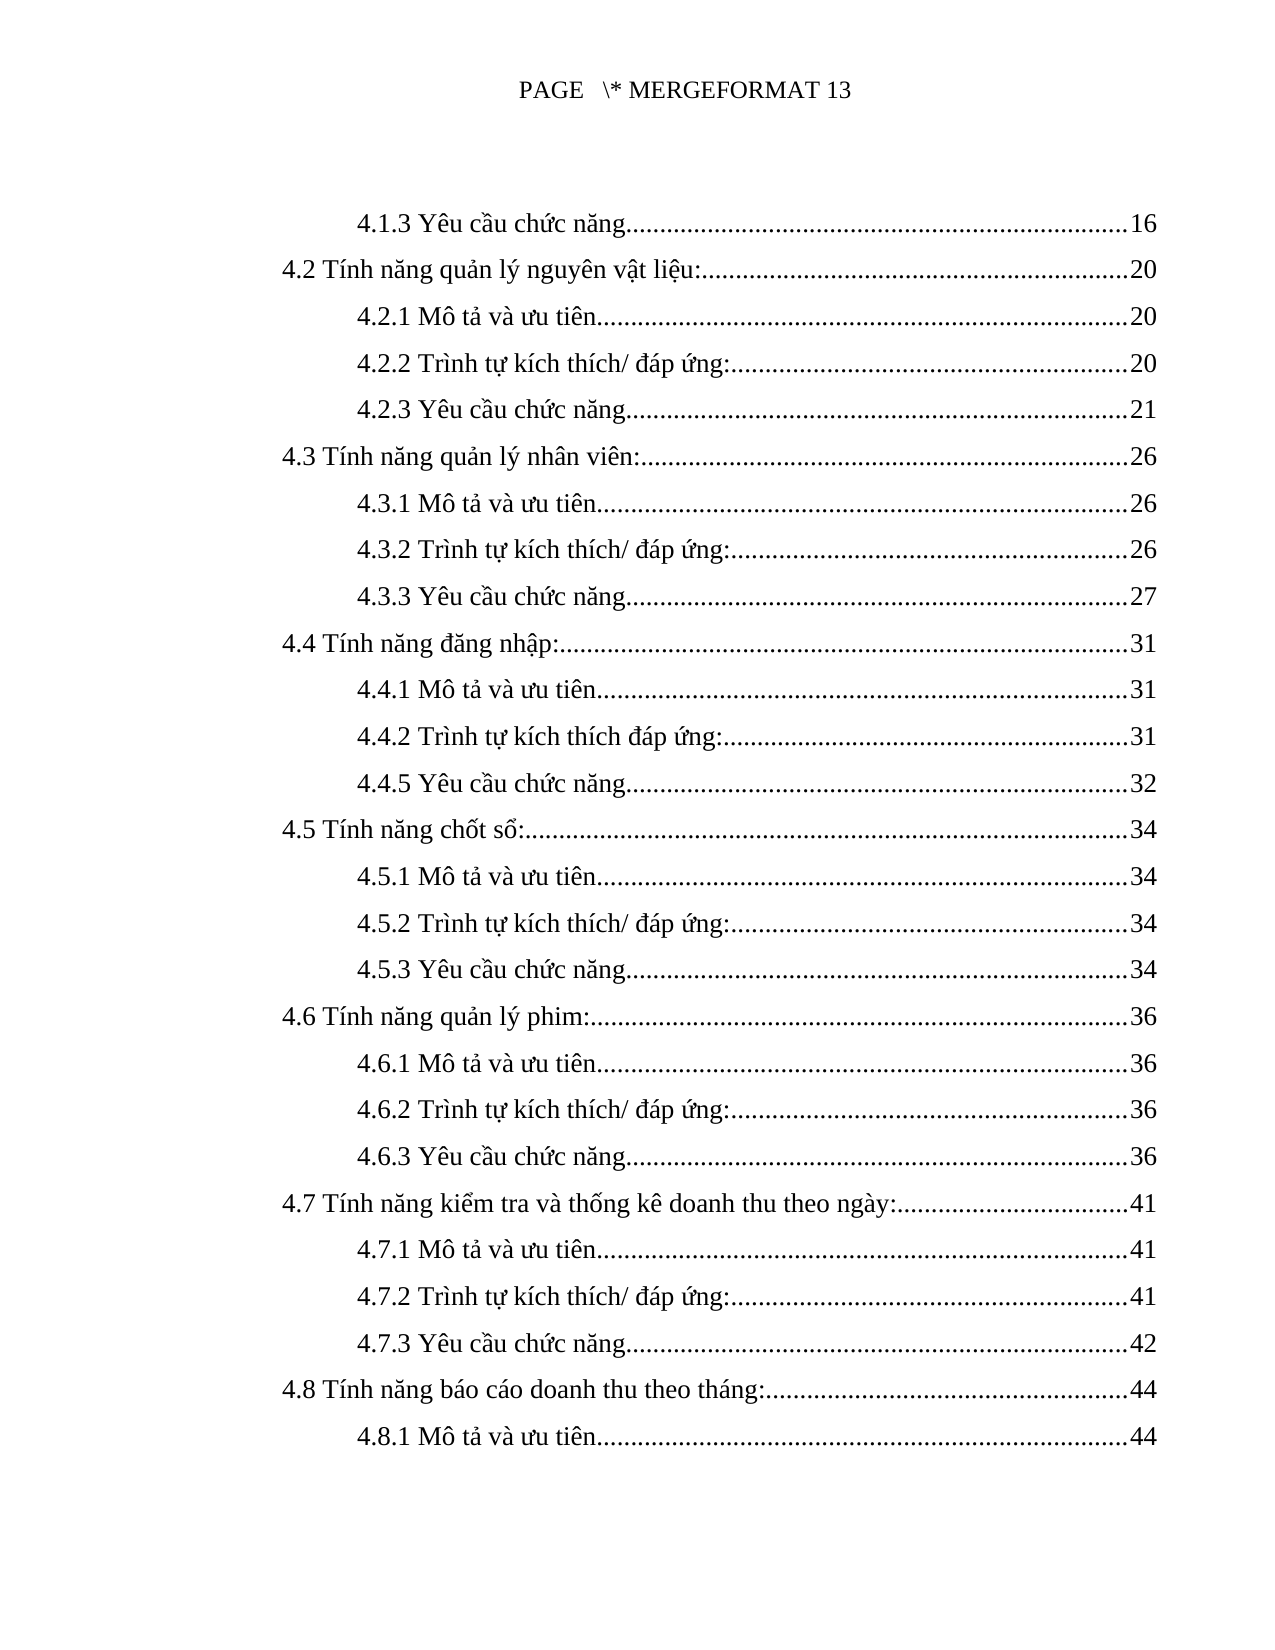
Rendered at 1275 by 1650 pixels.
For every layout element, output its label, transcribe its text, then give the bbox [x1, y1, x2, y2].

text 4.6 Tính năng quản lý phim: 36 [282, 1000, 1157, 1031]
text 4.4.1 Mô tả và ưu tiên 31 [357, 673, 1157, 704]
text 4.6.2 Trình tự kích thích/ đáp ứng: 36 [357, 1093, 1157, 1124]
text 4.5.3 Yêu cầu chức năng 34 [357, 953, 1157, 984]
text 4.1.3 Yêu cầu chức năng 16 [357, 207, 1157, 238]
text 4.8.1 Mô tả và ưu tiên 44 [357, 1420, 1157, 1451]
text 4.2.2 Trình tự kích thích/ đáp ứng: 20 [357, 347, 1157, 378]
text 4.3.1 Mô tả và ưu tiên 26 [357, 487, 1157, 518]
text 4.5 Tính năng chốt sổ: 34 [282, 813, 1157, 844]
text 4.5.2 Trình tự kích thích/ đáp ứng: 34 [357, 907, 1157, 938]
text 4.2.3 Yêu cầu chức năng 21 [357, 393, 1157, 424]
text 4.4.2 Trình tự kích thích đáp ứng: 31 [357, 720, 1157, 751]
text 4.3 Tính năng quản lý nhân viên: 26 [282, 440, 1157, 471]
text 4.5.1 Mô tả và ưu tiên 34 [357, 860, 1157, 891]
text 4.7.3 Yêu cầu chức năng 42 [357, 1327, 1157, 1358]
text 4.2 Tính năng quản lý nguyên vật liệu: 20 [282, 253, 1157, 284]
text 4.7.2 Trình tự kích thích/ đáp ứng: 41 [357, 1280, 1157, 1311]
text 4.4 Tính năng đăng nhập: 31 [282, 627, 1157, 658]
text 4.6.3 Yêu cầu chức năng 36 [357, 1140, 1157, 1171]
text 4.7.1 Mô tả và ưu tiên 41 [357, 1233, 1157, 1264]
text 4.7 Tính năng kiểm tra và thống kê doanh thu theo ngày: 41 [282, 1187, 1157, 1218]
text 4.4.5 Yêu cầu chức năng 32 [357, 767, 1157, 798]
text 4.8 Tính năng báo cáo doanh thu theo tháng: 44 [282, 1373, 1157, 1404]
text 4.3.3 Yêu cầu chức năng 27 [357, 580, 1157, 611]
text 4.6.1 Mô tả và ưu tiên 36 [357, 1047, 1157, 1078]
text 4.2.1 Mô tả và ưu tiên 20 [357, 300, 1157, 331]
text 4.3.2 Trình tự kích thích/ đáp ứng: 26 [357, 533, 1157, 564]
